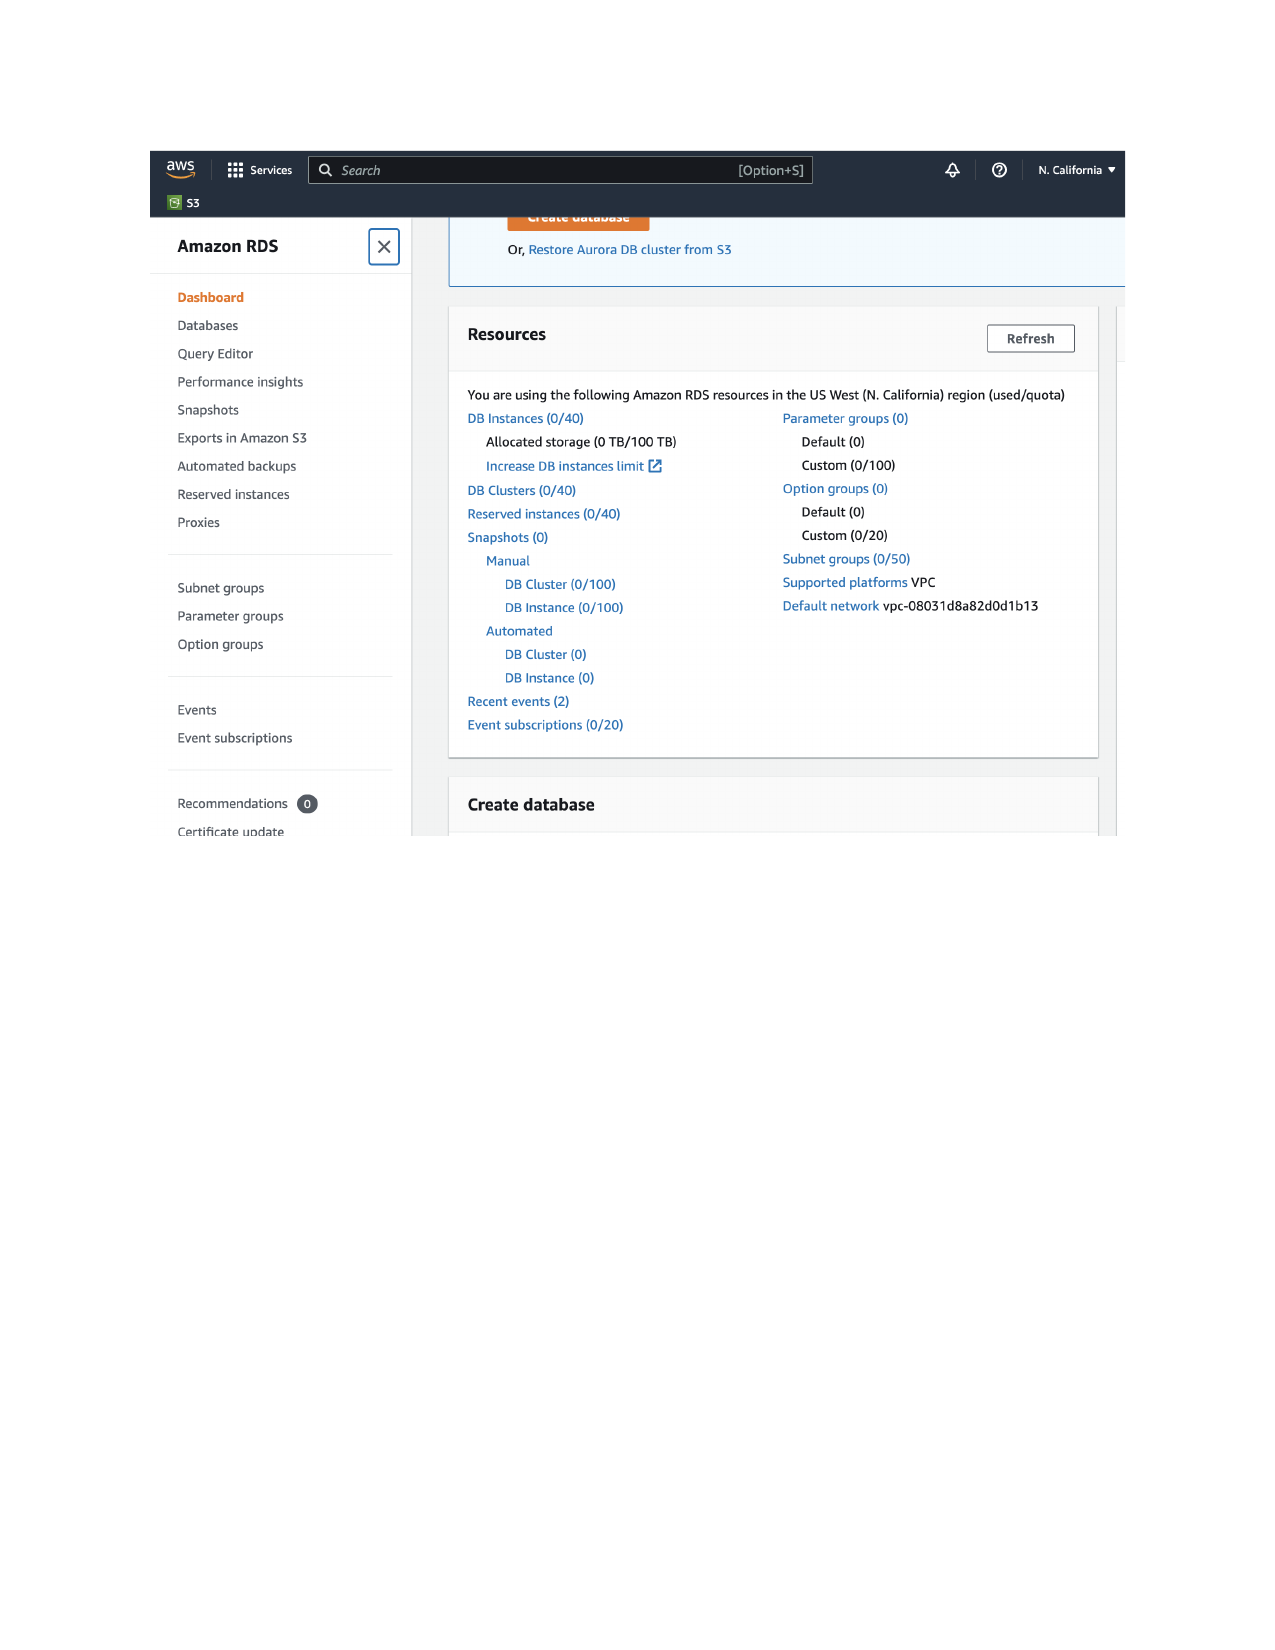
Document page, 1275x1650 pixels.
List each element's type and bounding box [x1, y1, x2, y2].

picture [150, 150, 1125, 836]
